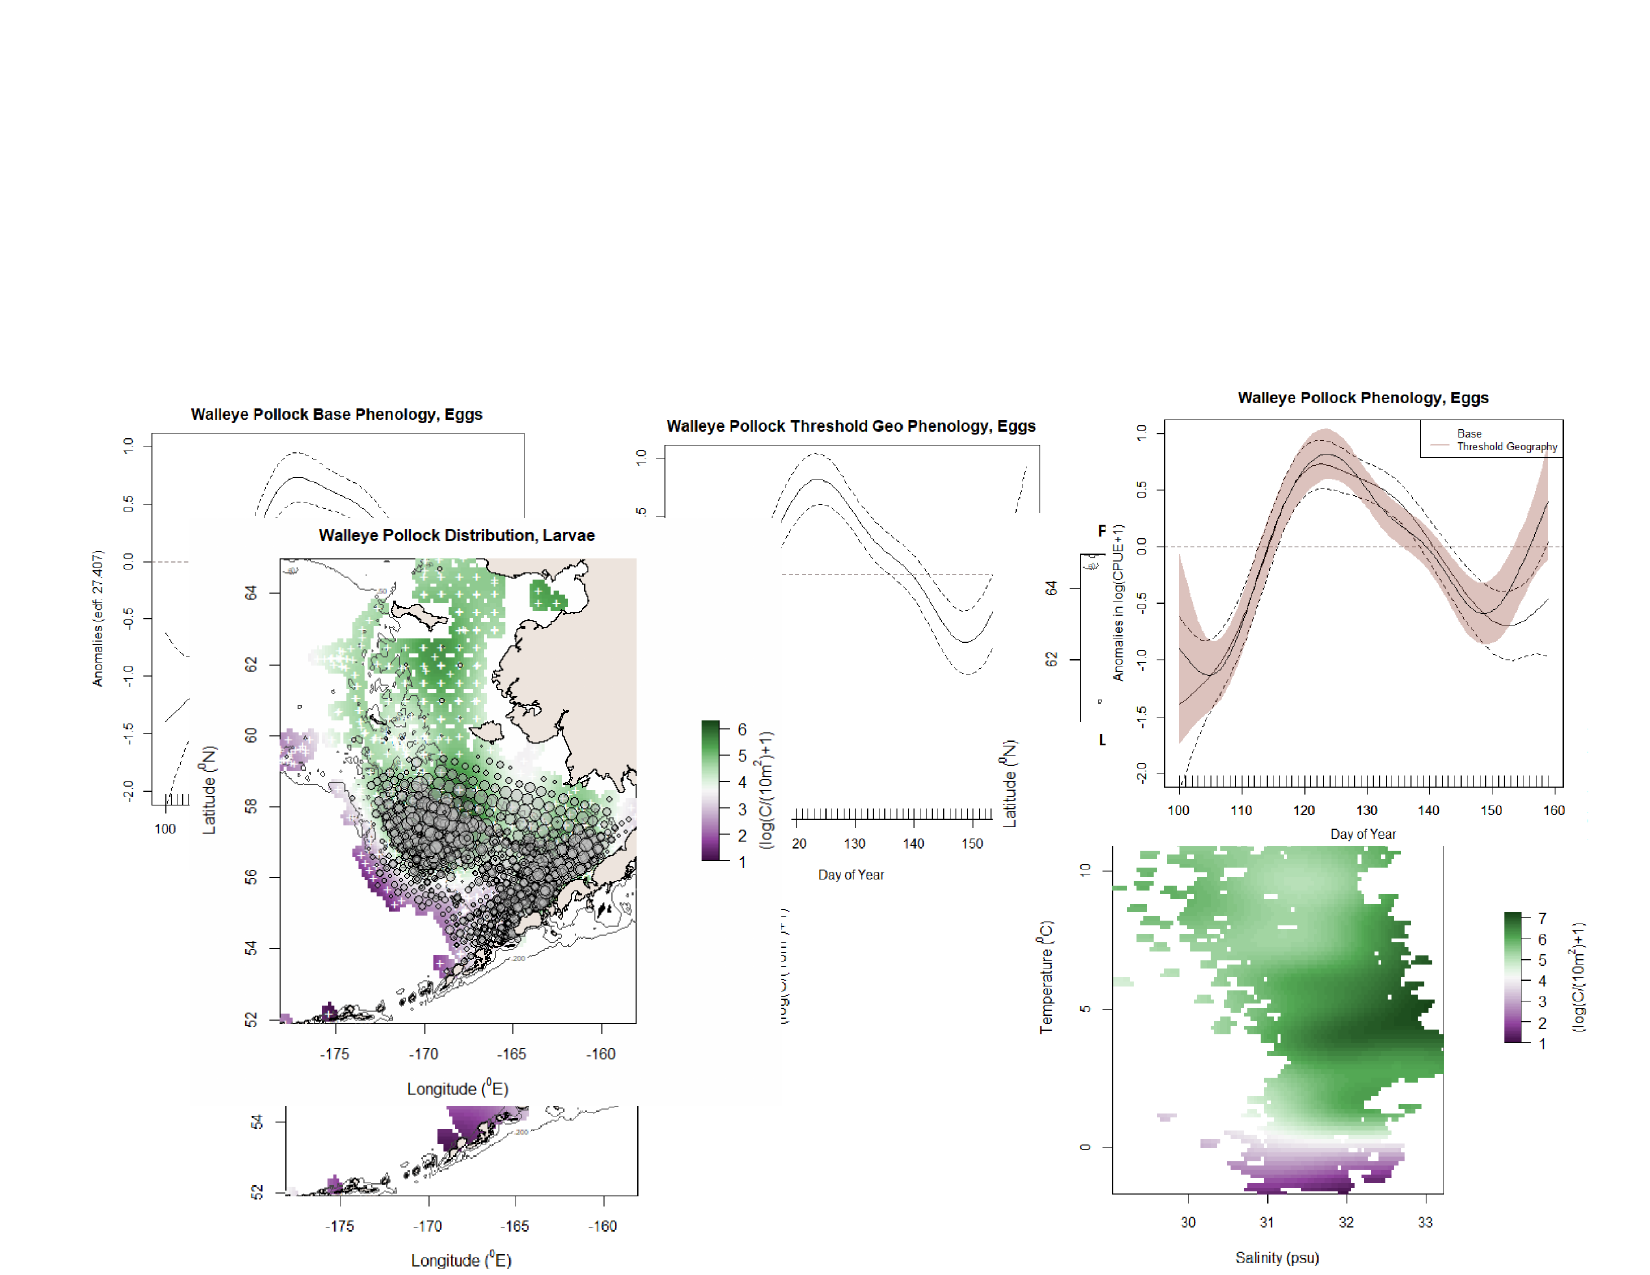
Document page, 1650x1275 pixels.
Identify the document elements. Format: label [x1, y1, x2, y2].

picture [80, 375, 1589, 1275]
